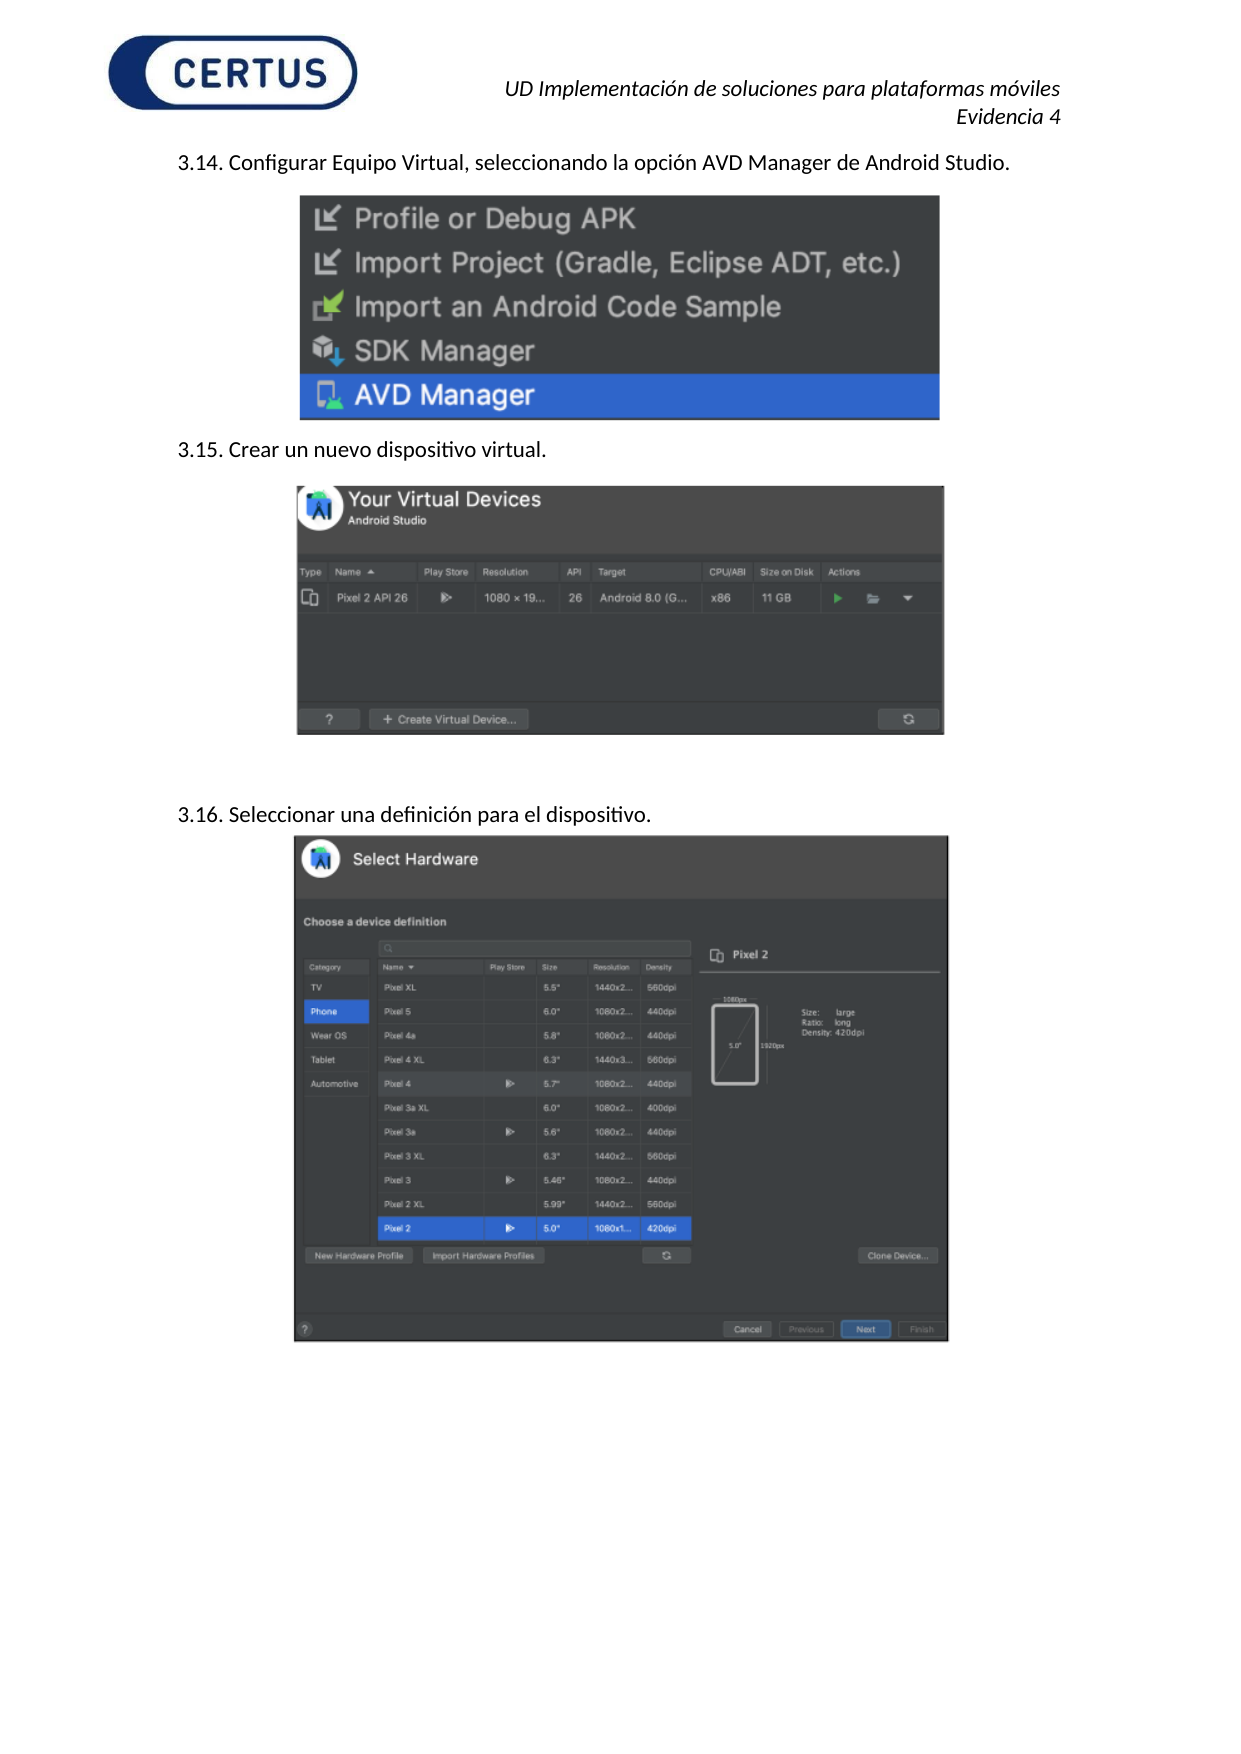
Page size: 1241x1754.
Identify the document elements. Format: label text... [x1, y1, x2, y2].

picture [295, 188, 946, 424]
picture [288, 476, 952, 745]
text 3.14. Configurar Equipo Virtual, seleccionando la opción AVD Manager de Android Studio. [177, 148, 1063, 176]
picture [288, 828, 952, 1345]
text 3.16. Seleccionar una definición para el dispositivo. [177, 800, 1063, 828]
picture [103, 34, 359, 112]
text 3.15. Crear un nuevo dispositivo virtual. [177, 436, 1063, 464]
